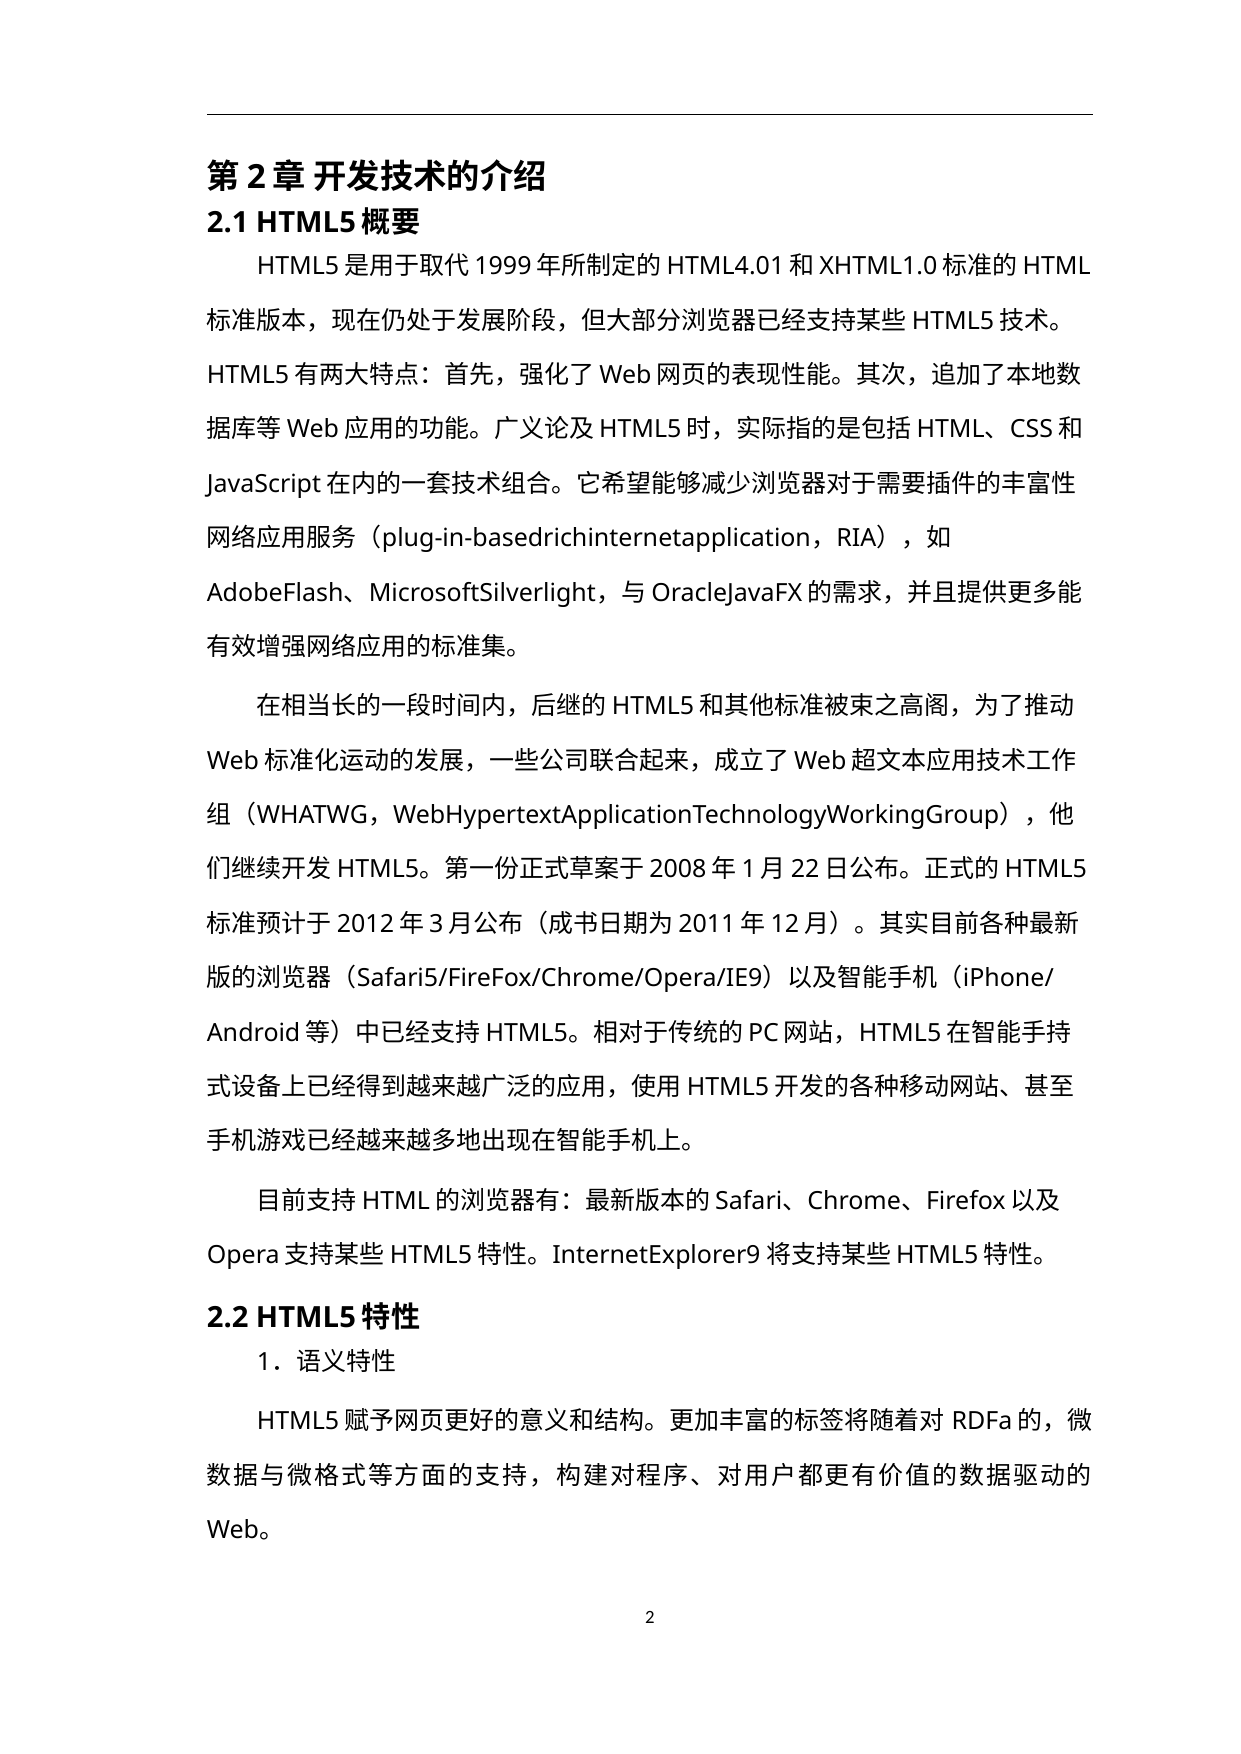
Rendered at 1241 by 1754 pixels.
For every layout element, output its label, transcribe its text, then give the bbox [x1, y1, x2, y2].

text 在相当长的一段时间内，后继的HTML5和其他标准被束之高阁，为了推动Web标准化运动的发展，一些公司联合起来，成立了Web超文本应用技术工作组（WHATWG，WebHypertextApplicationTechnologyWorkingGroup），他们继续开发HTML5。第一份正式草案于2008年1月22日公布。正式的HTML5标准预计于2012年3月公布（成书日期为2011年12月）。其实目前各种最新版的浏览器（Safari5/FireFox/Chrome/Opera/IE9）以及智能手机（iPhone/Android等）中已经支持HTML5。相对于传统的PC网站，HTML5在智能手持式设备上已经得到越来越广泛的应用，使用HTML5开发的各种移动网站、甚至手机游戏已经越来越多地出现在智能手机上。 [207, 686, 1093, 1157]
subtitle 2.1 HTML5概要 [207, 198, 1093, 241]
text 第2章 开发技术的介绍 [207, 150, 1093, 198]
subtitle 2.2 HTML5特性 [207, 1294, 1093, 1336]
text HTML5赋予网页更好的意义和结构。更加丰富的标签将随着对RDFa的，微数据与微格式等方面的支持，构建对程序、对用户都更有价值的数据驱动的Web。 [207, 1401, 1093, 1546]
text 1．语义特性 [207, 1341, 1093, 1378]
text HTML5是用于取代1999年所制定的HTML4.01和XHTML1.0标准的HTML标准版本，现在仍处于发展阶段，但大部分浏览器已经支持某些HTML5技术。HTML5有两大特点：首先，强化了Web网页的表现性能。其次，追加了本地数据库等Web应用的功能。广义论及HTML5时，实际指的是包括HTML、CSS和JavaScript在内的一套技术组合。它希望能够减少浏览器对于需要插件的丰富性网络应用服务（plug-in-basedrichinternetapplication，RIA），如AdobeFlash、MicrosoftSilverlight，与OracleJavaFX的需求，并且提供更多能有效增强网络应用的标准集。 [207, 246, 1093, 663]
text 目前支持HTML的浏览器有：最新版本的Safari、Chrome、Firefox以及Opera支持某些HTML5特性。InternetExplorer9将支持某些HTML5特性。 [207, 1180, 1093, 1271]
